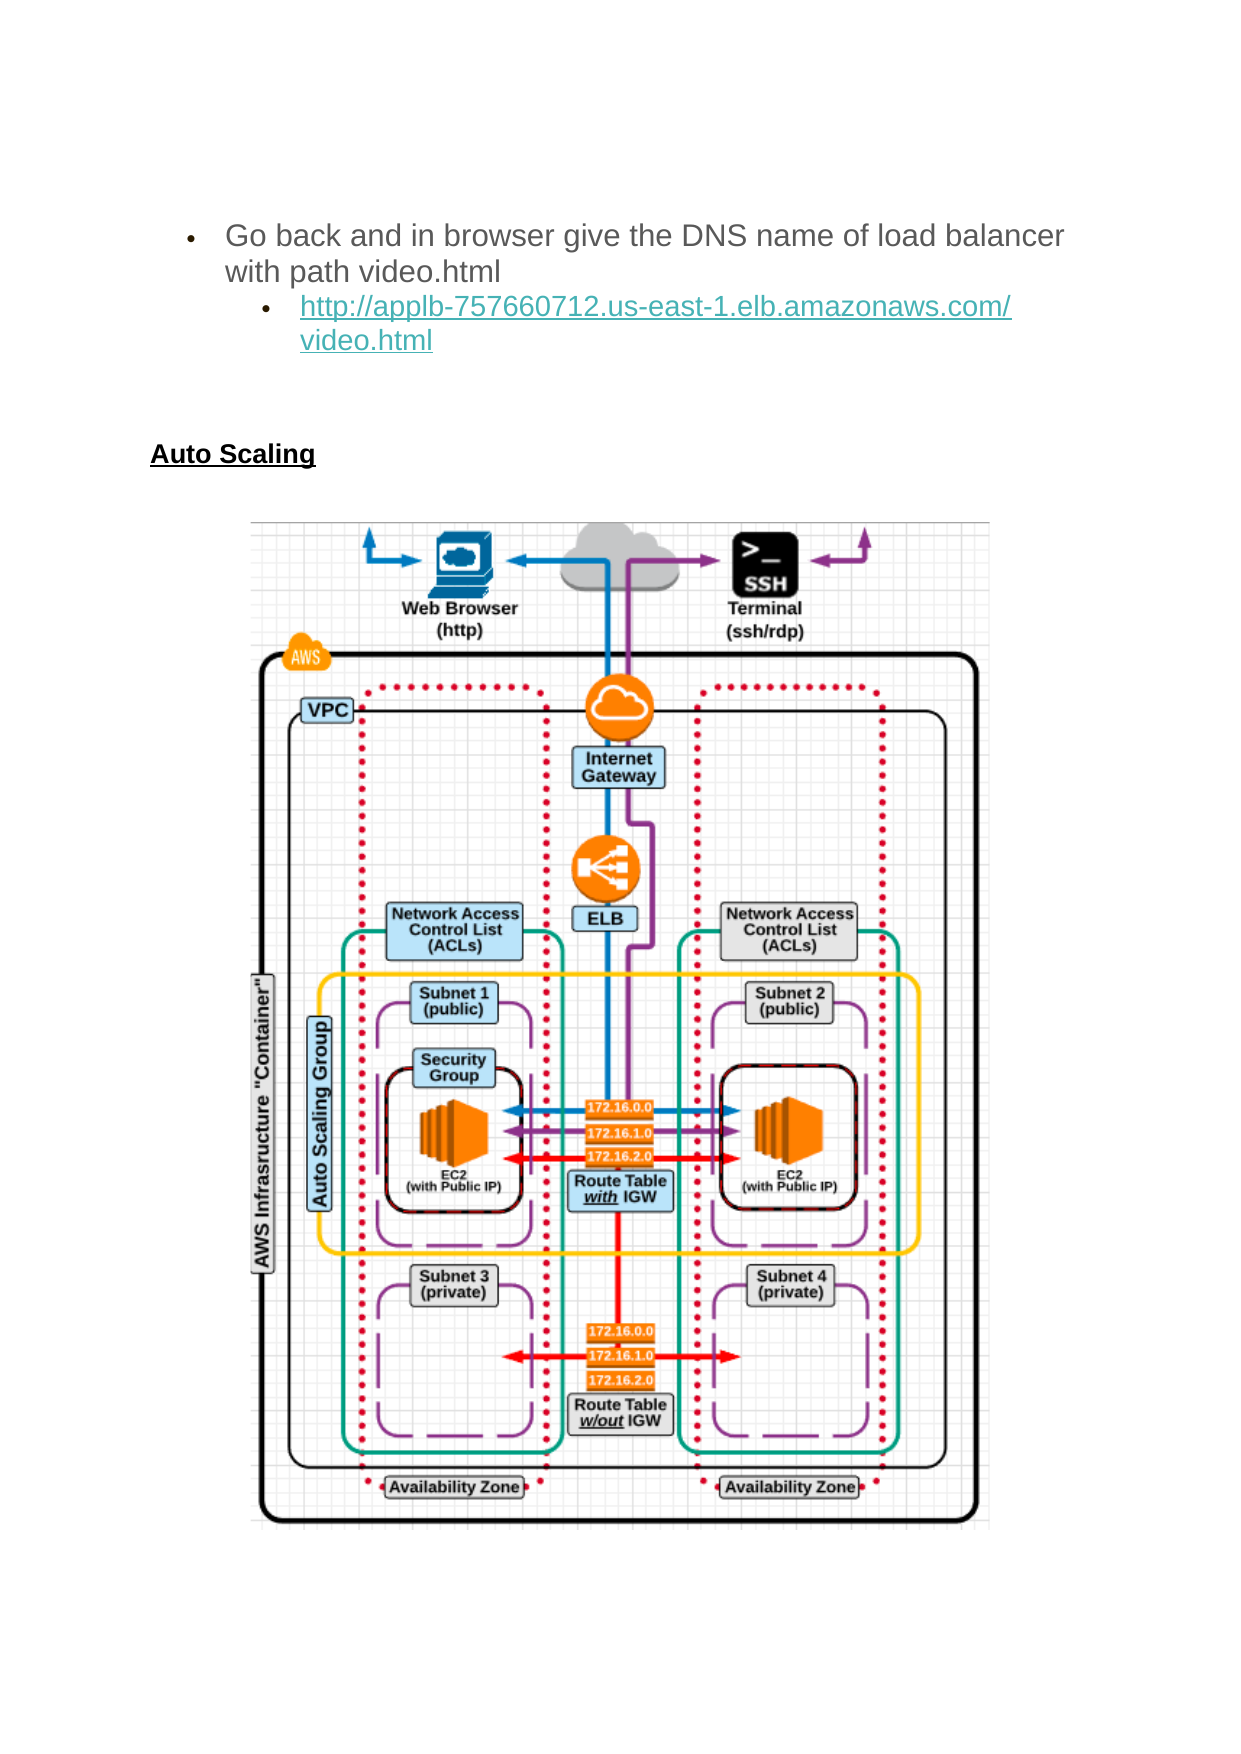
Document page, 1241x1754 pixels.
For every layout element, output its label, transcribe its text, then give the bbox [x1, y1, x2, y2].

picture [250, 522, 990, 1530]
list http://applb-757660712.us-east-1.elb.amazonaws.com/video.html [262, 289, 1090, 356]
list Go back and in browser give the DNS name of load balancer with path video.html [187, 217, 1090, 289]
text Auto Scaling [150, 438, 1090, 469]
